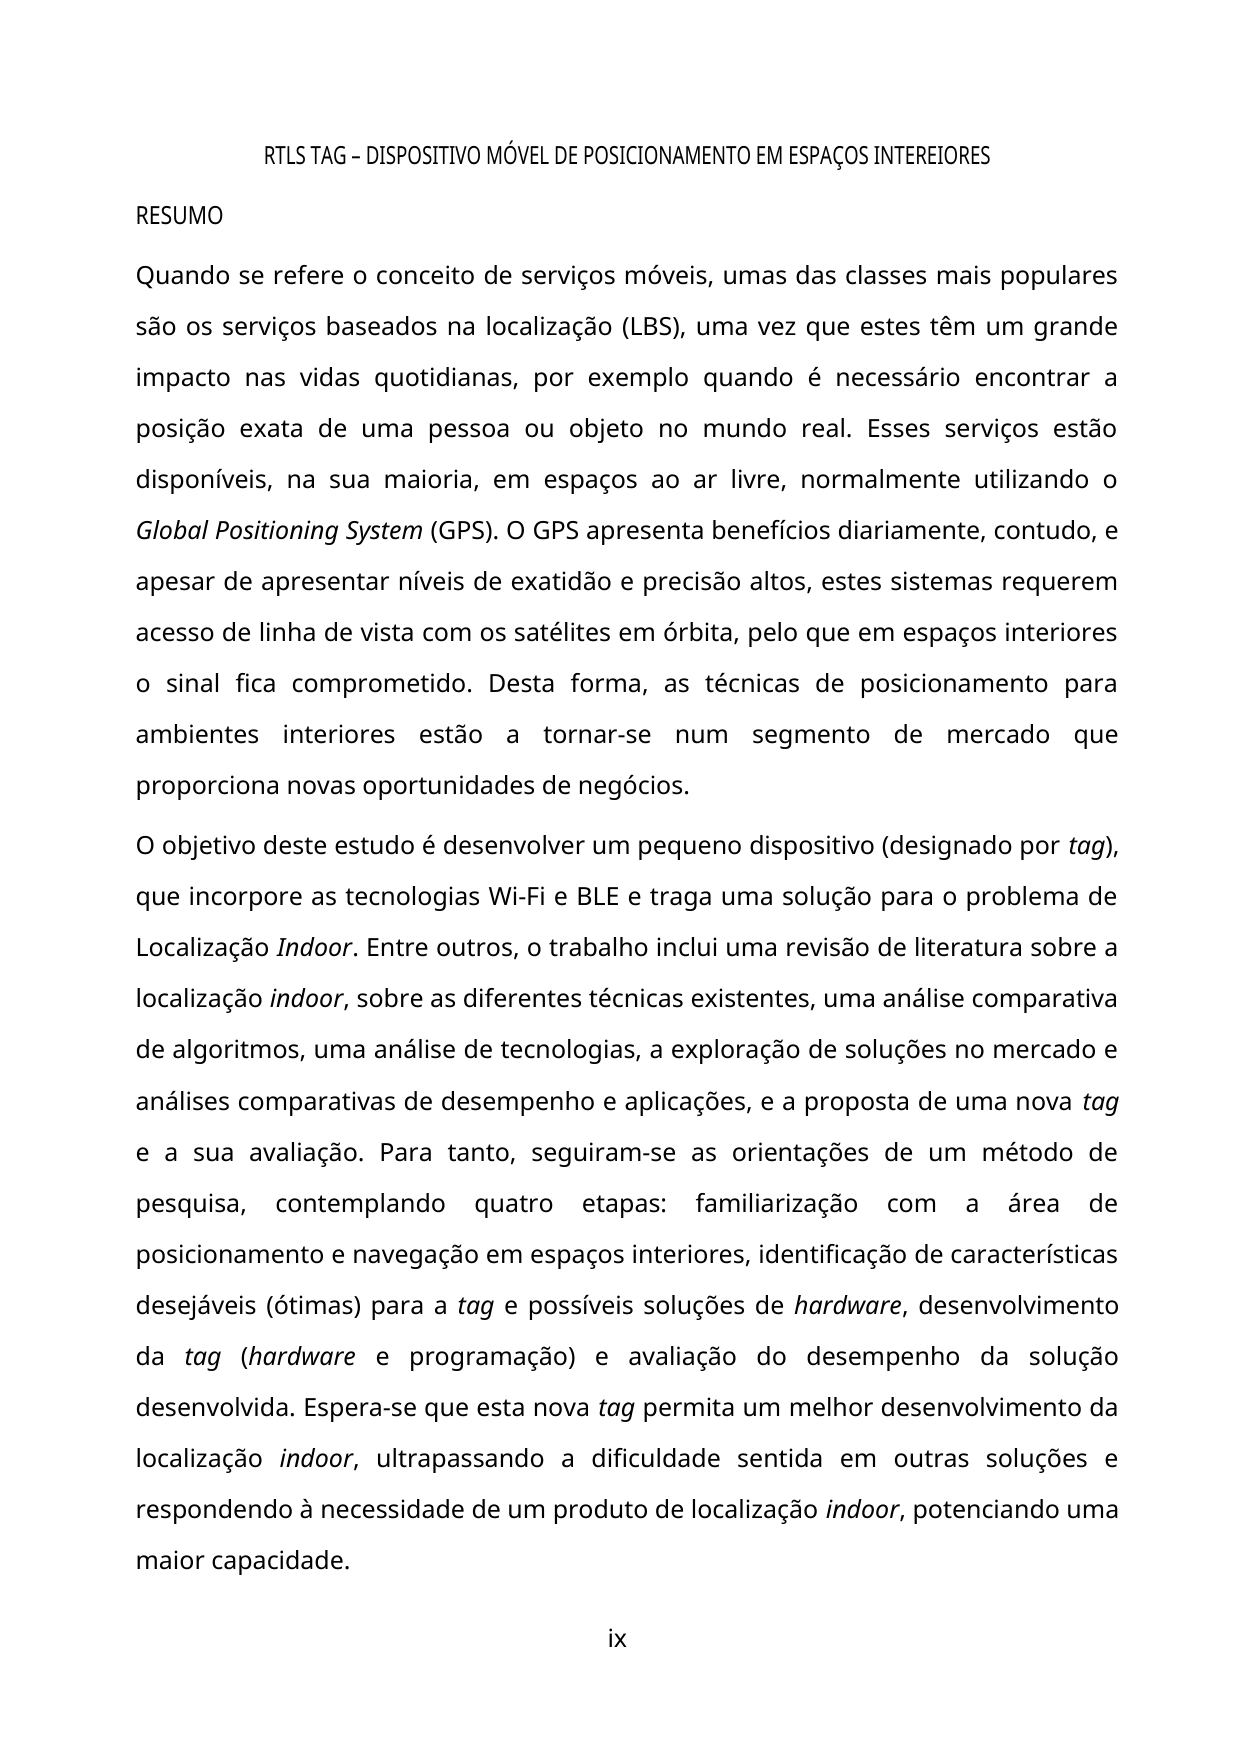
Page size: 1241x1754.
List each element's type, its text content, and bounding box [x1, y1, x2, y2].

text Quando se refere o conceito de serviços móveis, umas das classes mais populares são os serviços baseados na localização (LBS), uma vez que estes têm um grande impacto nas vidas quotidianas, por exemplo quando é necessário encontrar a posição exata de uma pessoa ou objeto no mundo real. Esses serviços estão disponíveis, na sua maioria, em espaços ao ar livre, normalmente utilizando o Global Positioning System (GPS). O GPS apresenta benefícios diariamente, contudo, e apesar de apresentar níveis de exatidão e precisão altos, estes sistemas requerem acesso de linha de vista com os satélites em órbita, pelo que em espaços interiores o sinal fica comprometido. Desta forma, as técnicas de posicionamento para ambientes interiores estão a tornar-se num segmento de mercado que proporciona novas oportunidades de negócios. [135, 257, 1119, 802]
text RESUMO [135, 197, 1119, 232]
text O objetivo deste estudo é desenvolver um pequeno dispositivo (designado por tag), que incorpore as tecnologias Wi-Fi e BLE e traga uma solução para o problema de Localização Indoor. Entre outros, o trabalho inclui uma revisão de literatura sobre a localização indoor, sobre as diferentes técnicas existentes, uma análise comparativa de algoritmos, uma análise de tecnologias, a exploração de soluções no mercado e análises comparativas de desempenho e aplicações, e a proposta de uma nova tag e a sua avaliação. Para tanto, seguiram-se as orientações de um método de pesquisa, contemplando quatro etapas: familiarização com a área de posicionamento e navegação em espaços interiores, identificação de características desejáveis (ótimas) para a tag e possíveis soluções de hardware, desenvolvimento da tag (hardware e programação) e avaliação do desempenho da solução desenvolvida. Espera-se que esta nova tag permita um melhor desenvolvimento da localização indoor, ultrapassando a dificuldade sentida em outras soluções e respondendo à necessidade de um produto de localização indoor, potenciando uma maior capacidade. [135, 828, 1119, 1577]
text RTLS TAG – DISPOSITIVO MÓVEL DE POSICIONAMENTO EM ESPAÇOS INTEREIORES [135, 137, 1119, 172]
